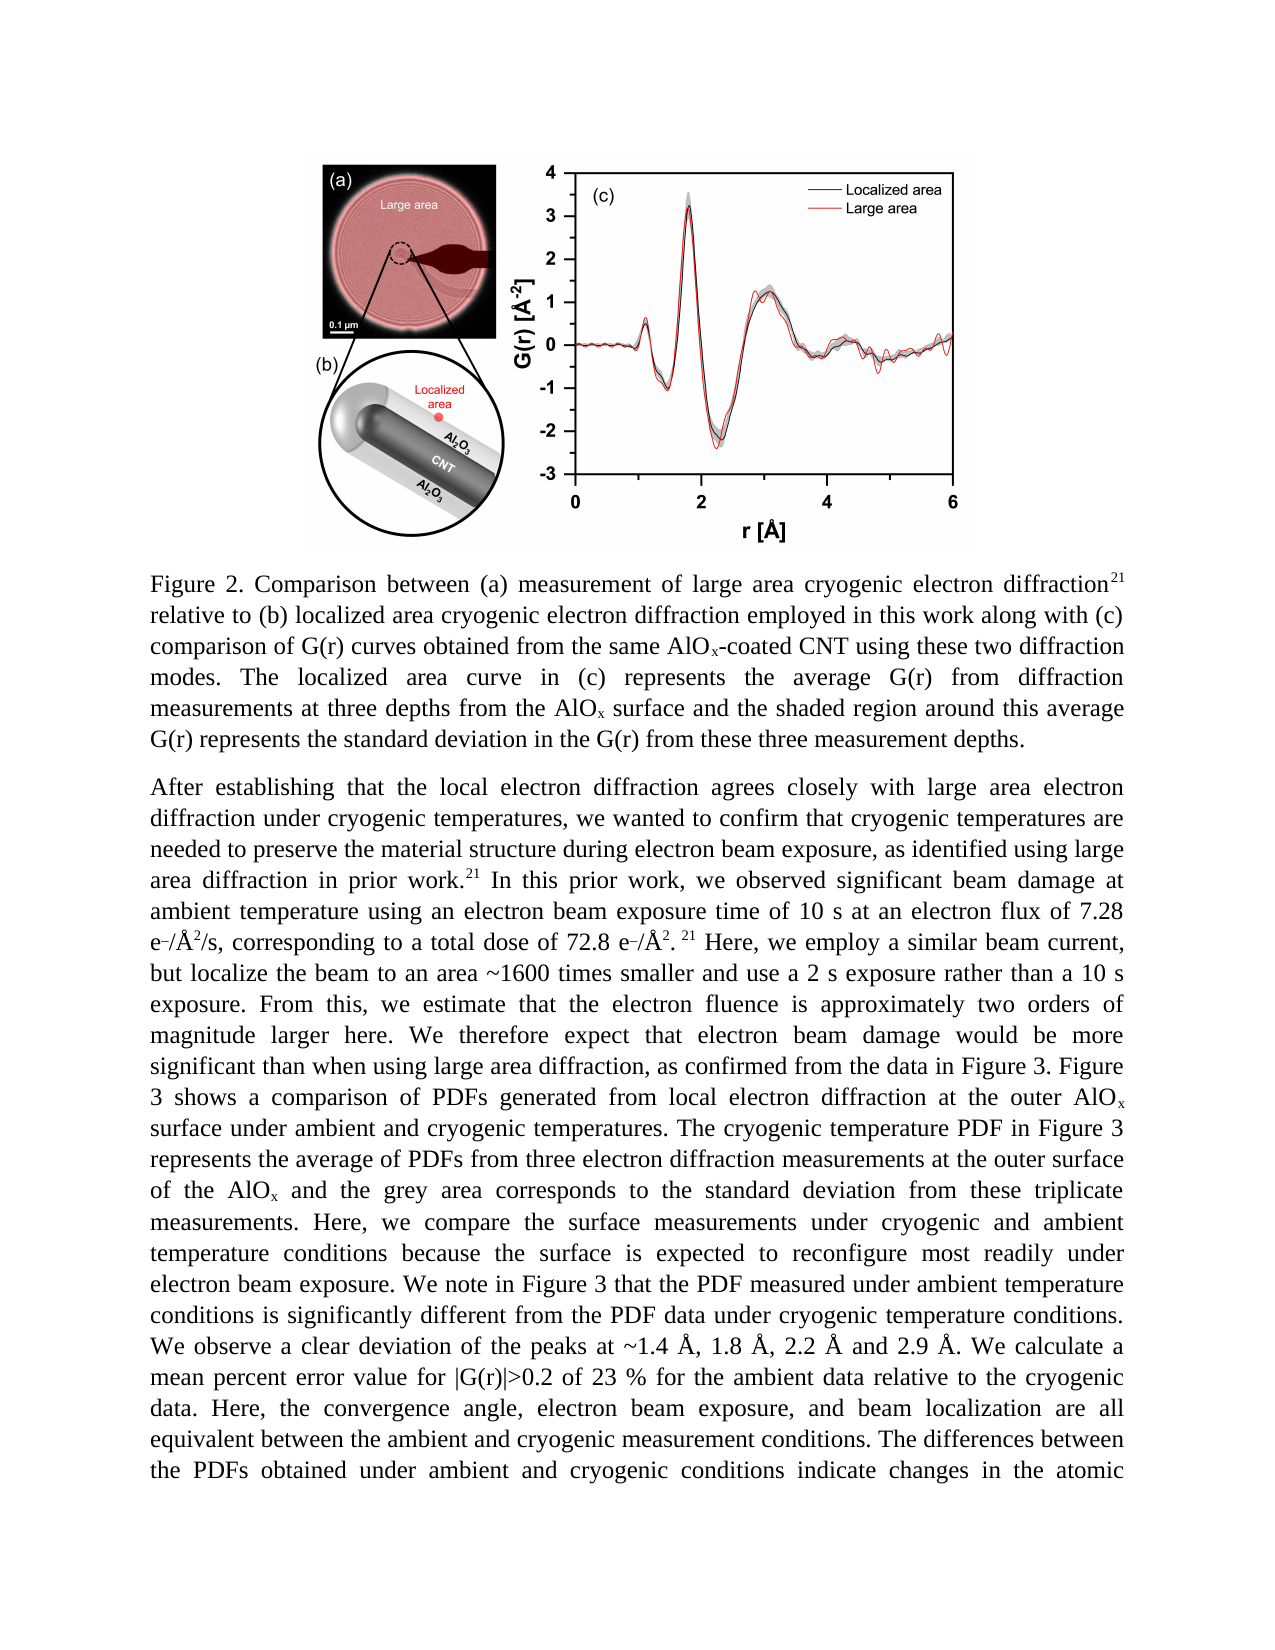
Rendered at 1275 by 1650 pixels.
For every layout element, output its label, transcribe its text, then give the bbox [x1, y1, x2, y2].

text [150, 772, 1125, 1484]
text Figure 2. Comparison between (a) measurement of large area cryogenic electron diffraction21 relative to (b) localized area cryogenic electron diffraction employed in this work along with (c) comparison of G(r) curves obtained from the same AlOx-coated CNT using these two diffraction modes. The localized area curve in (c) represents the average G(r) from diffraction measurements at three depths from the AlOx surface and the shaded region around this average G(r) represents the standard deviation in the G(r) from these three measurement depths. [150, 569, 1125, 753]
picture [299, 150, 976, 551]
